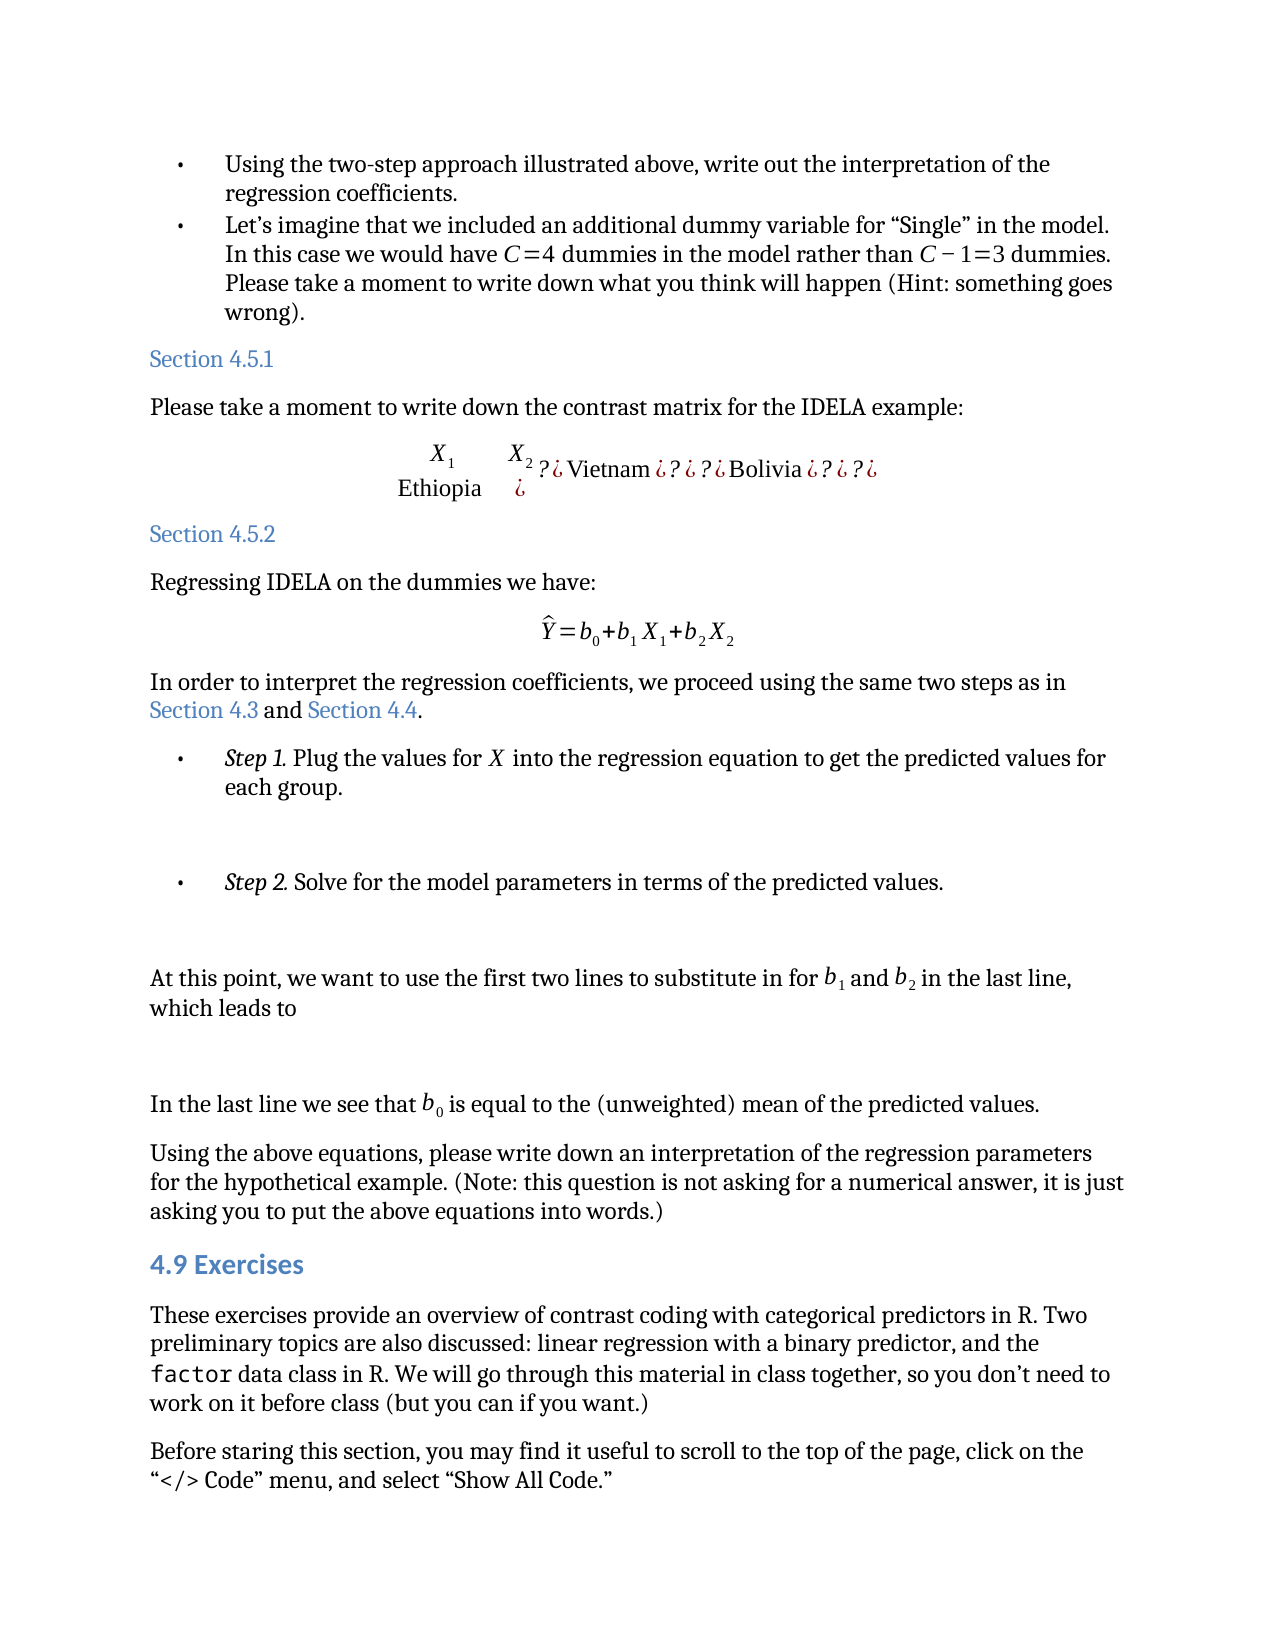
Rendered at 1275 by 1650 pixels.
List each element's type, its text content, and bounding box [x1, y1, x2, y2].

text Before staring this section, you may find it useful to scroll to the top of the page, click on the “</> Code” menu, and select “Show All Code.” [150, 1437, 1125, 1494]
text Please take a moment to write down the contrast matrix for the IDELA example: [150, 392, 1125, 421]
text In the last line we see that is equal to the (unweighted) mean of the predicted values. [150, 1089, 1125, 1120]
text These exercises provide an overview of contrast coding with categorical predictors in R. Two preliminary topics are also discussed: linear regression with a binary predictor, and the factor data class in R. We will go through this material in class together, so you don’t need to work on it before class (but you can if you want.) [150, 1301, 1125, 1418]
subtitle 4.9 Exercises [150, 1246, 1125, 1282]
text Using the above equations, please write down an interpretation of the regression parameters for the hypothetical example. (Note: this question is not asking for a numerical answer, it is just asking you to put the above equations into words.) [150, 1139, 1125, 1225]
list Step 1. Plug the values for into the regression equation to get the predicted values for each group. [175, 744, 1125, 801]
list Using the two-step approach illustrated above, write out the interpretation of the regression coefficients. [175, 150, 1125, 207]
list Step 2. Solve for the model parameters in terms of the predicted values. [175, 868, 1125, 896]
text Section 4.5.1 [150, 345, 1125, 374]
text Section 4.5.2 [150, 520, 1125, 549]
list Let’s imagine that we included an additional dummy variable for “Single” in the model. In this case we would have dummies in the model rather than dummies. Please take a moment to write down what you think will happen (Hint: something goes wrong). [175, 211, 1125, 326]
text At this point, we want to use the first two lines to substitute in for and in the last line, which leads to [150, 963, 1125, 1023]
text Regressing IDELA on the dummies we have: [150, 567, 1125, 596]
text In order to interpret the regression coefficients, we proceed using the same two steps as in Section 4.3 and Section 4.4. [150, 668, 1125, 725]
